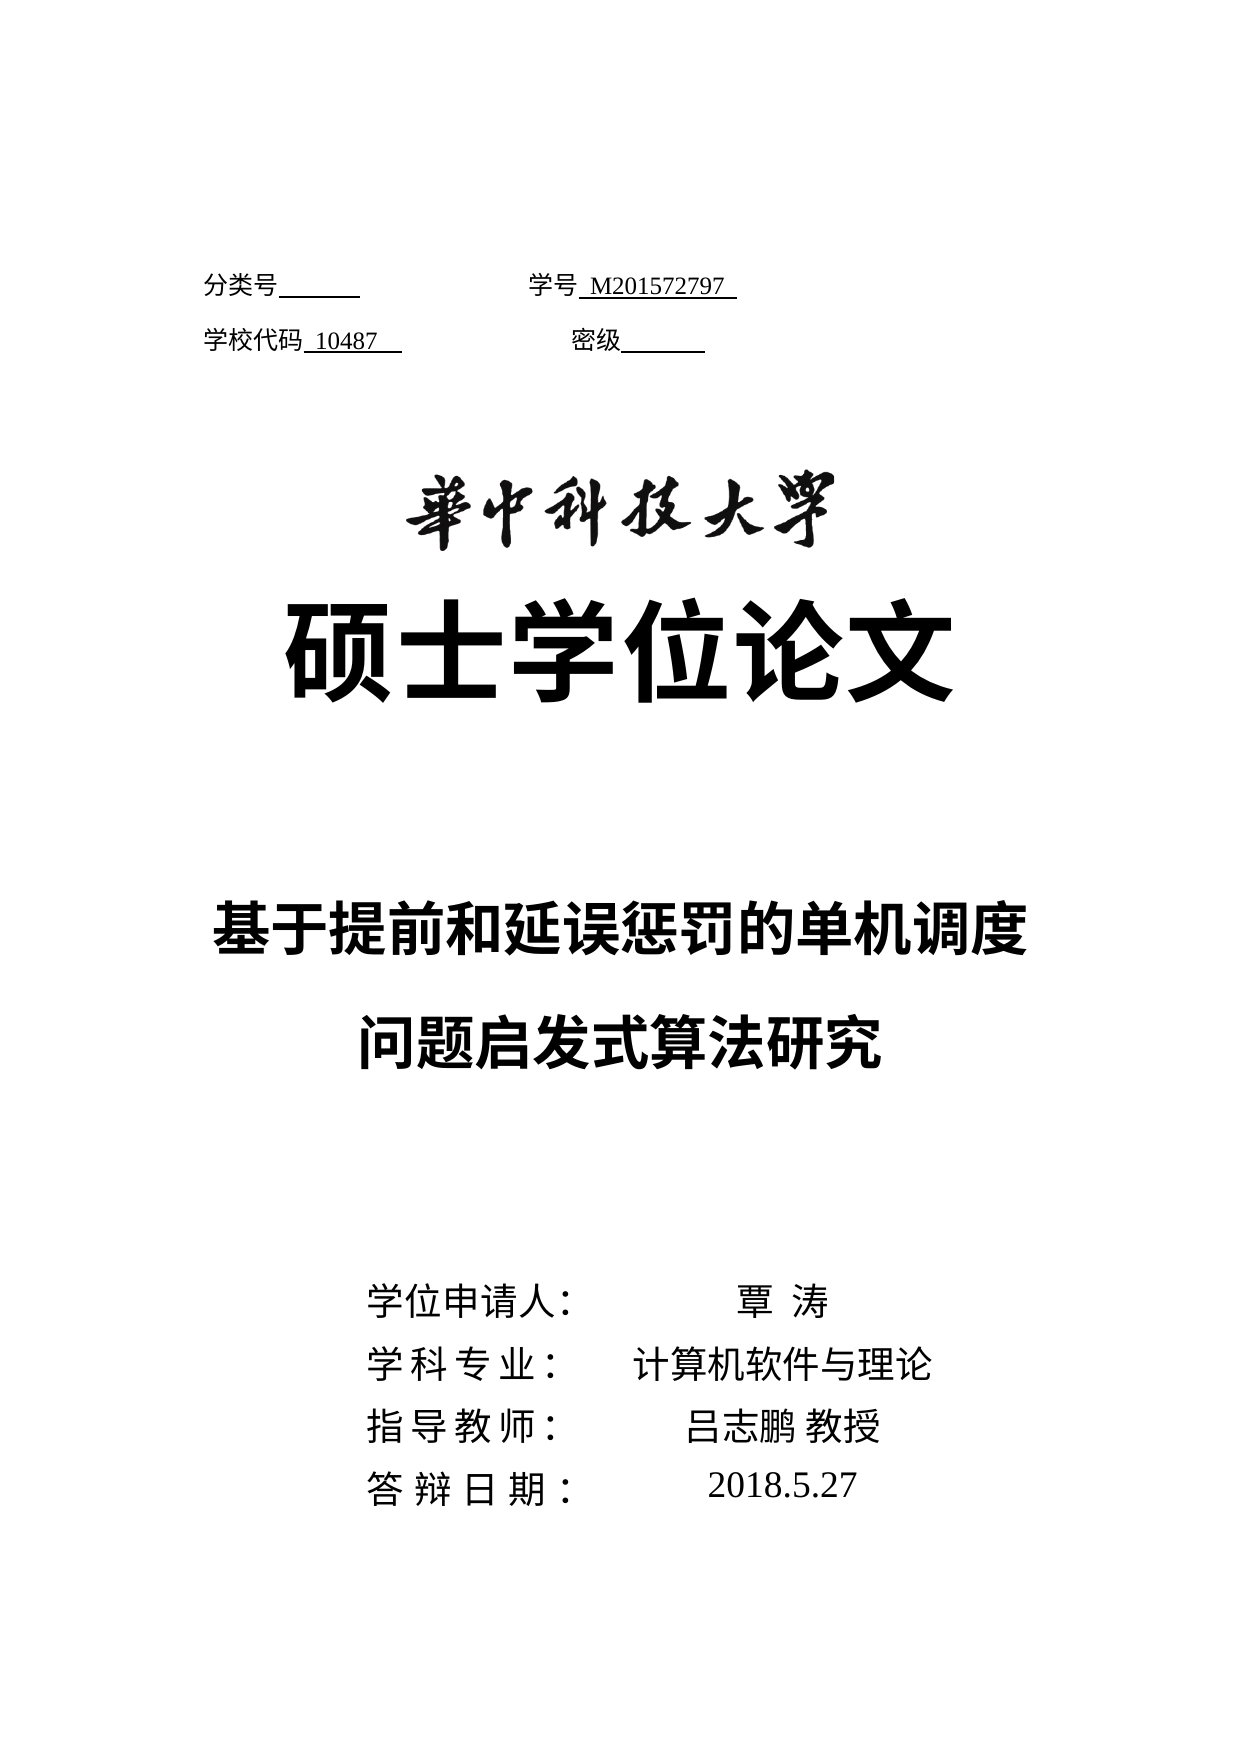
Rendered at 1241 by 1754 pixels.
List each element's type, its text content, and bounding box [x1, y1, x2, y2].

table_cell 2018.5.27 [605, 1453, 960, 1516]
table_header 覃 涛 [605, 1266, 960, 1328]
table_cell 学科专业： [280, 1328, 605, 1391]
text 分类号 学号 M201572797 [153, 266, 1087, 302]
table_header 学位申请人： [280, 1266, 605, 1328]
table_cell 吕志鹏 教授 [605, 1391, 960, 1453]
text 问题启发式算法研究 [153, 997, 1087, 1081]
text 学校代码 10487 密级 [153, 320, 1087, 356]
text 基于提前和延误惩罚的单机调度 [153, 883, 1087, 967]
text 硕士学位论文 [153, 565, 1087, 725]
table_cell 答辩日期： [280, 1453, 605, 1516]
picture [406, 469, 835, 551]
table_cell 计算机软件与理论 [605, 1328, 960, 1391]
table_cell 指导教师： [280, 1391, 605, 1453]
